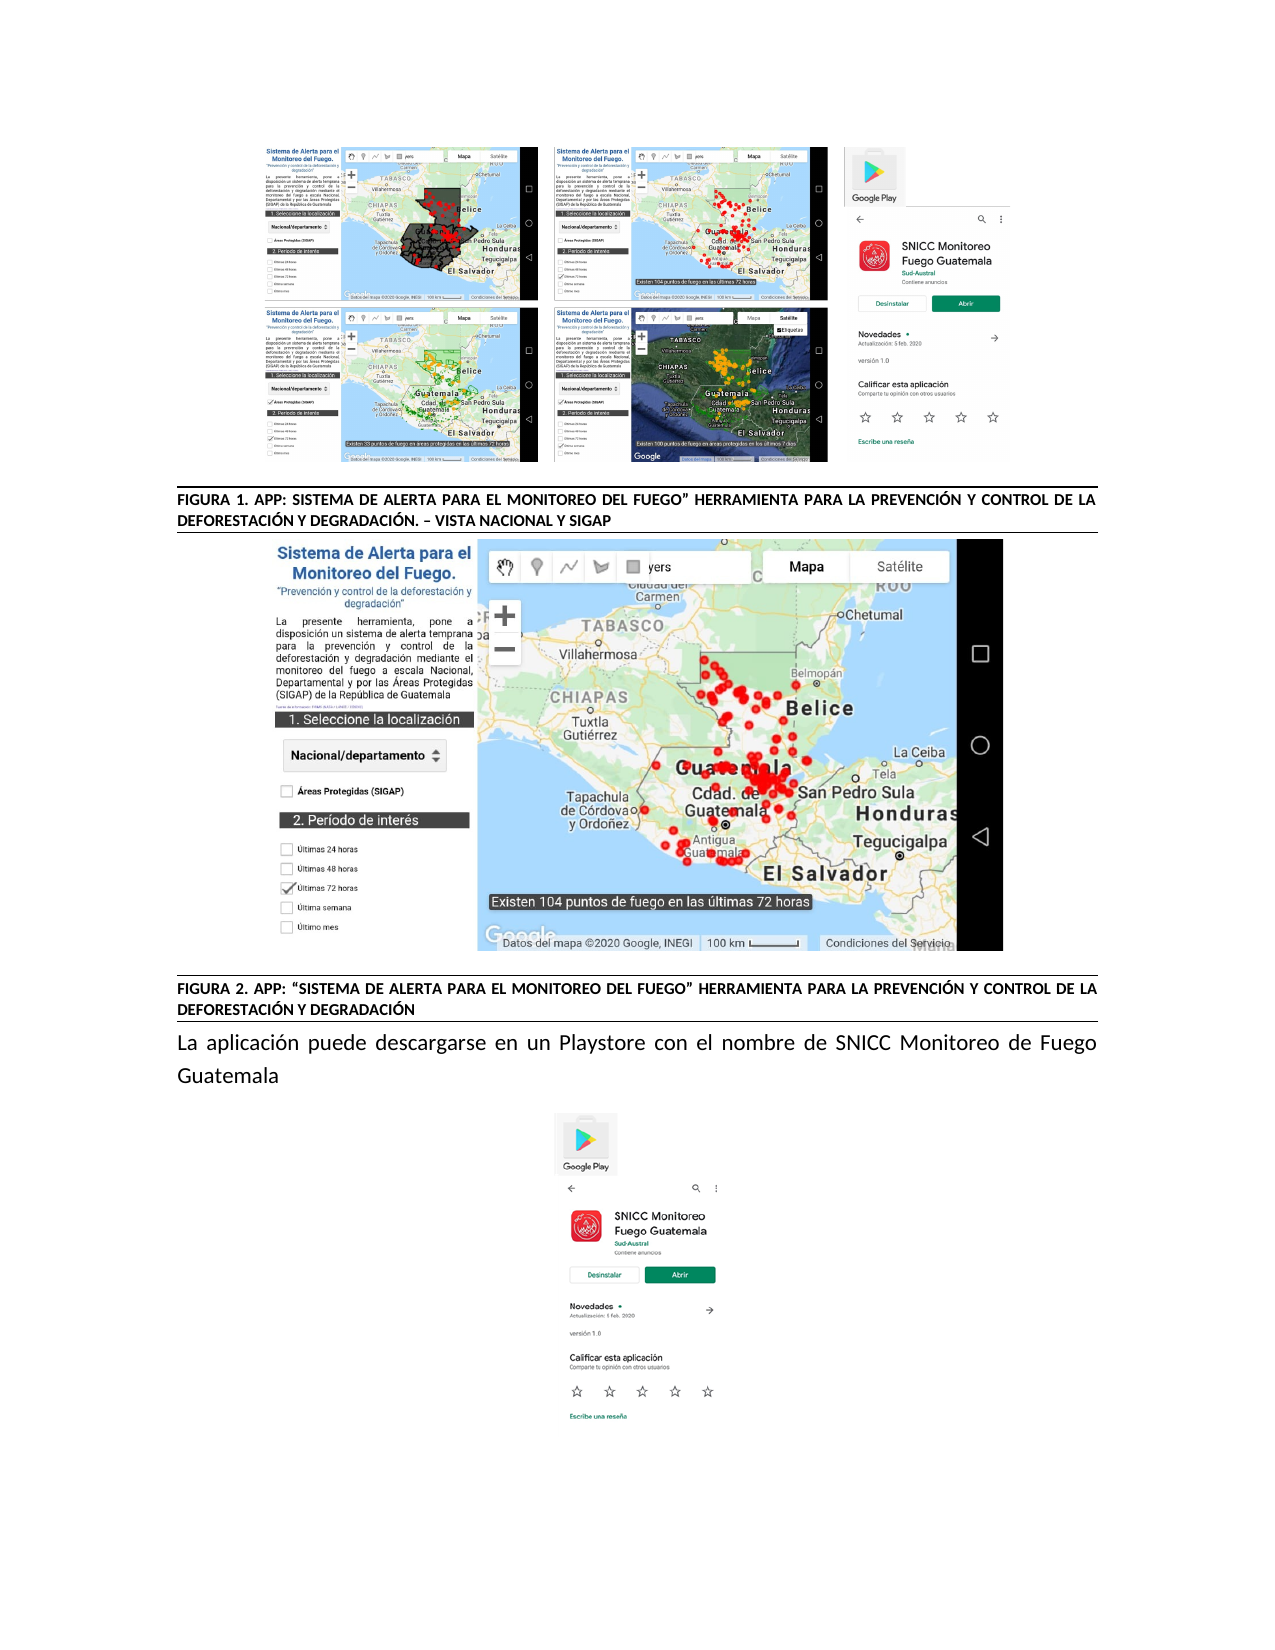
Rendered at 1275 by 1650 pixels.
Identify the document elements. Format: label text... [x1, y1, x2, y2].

text La aplicación puede descargarse en un Playstore con el nombre de SNICC Monitoreo de Fuego Guatemala [177, 1028, 1098, 1089]
picture [550, 1113, 725, 1437]
text Figura 2. App: “Sistema de Alerta para el Monitoreo del Fuego” herramienta para la Prevención y control de la deforestación y degradación [177, 976, 1098, 1021]
text Figura 1. App: Sistema de Alerta para el Monitoreo del Fuego” herramienta para la Prevención y control de la deforestación y degradación. – vista nacional y SIGAP [177, 488, 1098, 532]
picture [264, 147, 1011, 462]
picture [272, 539, 1004, 951]
